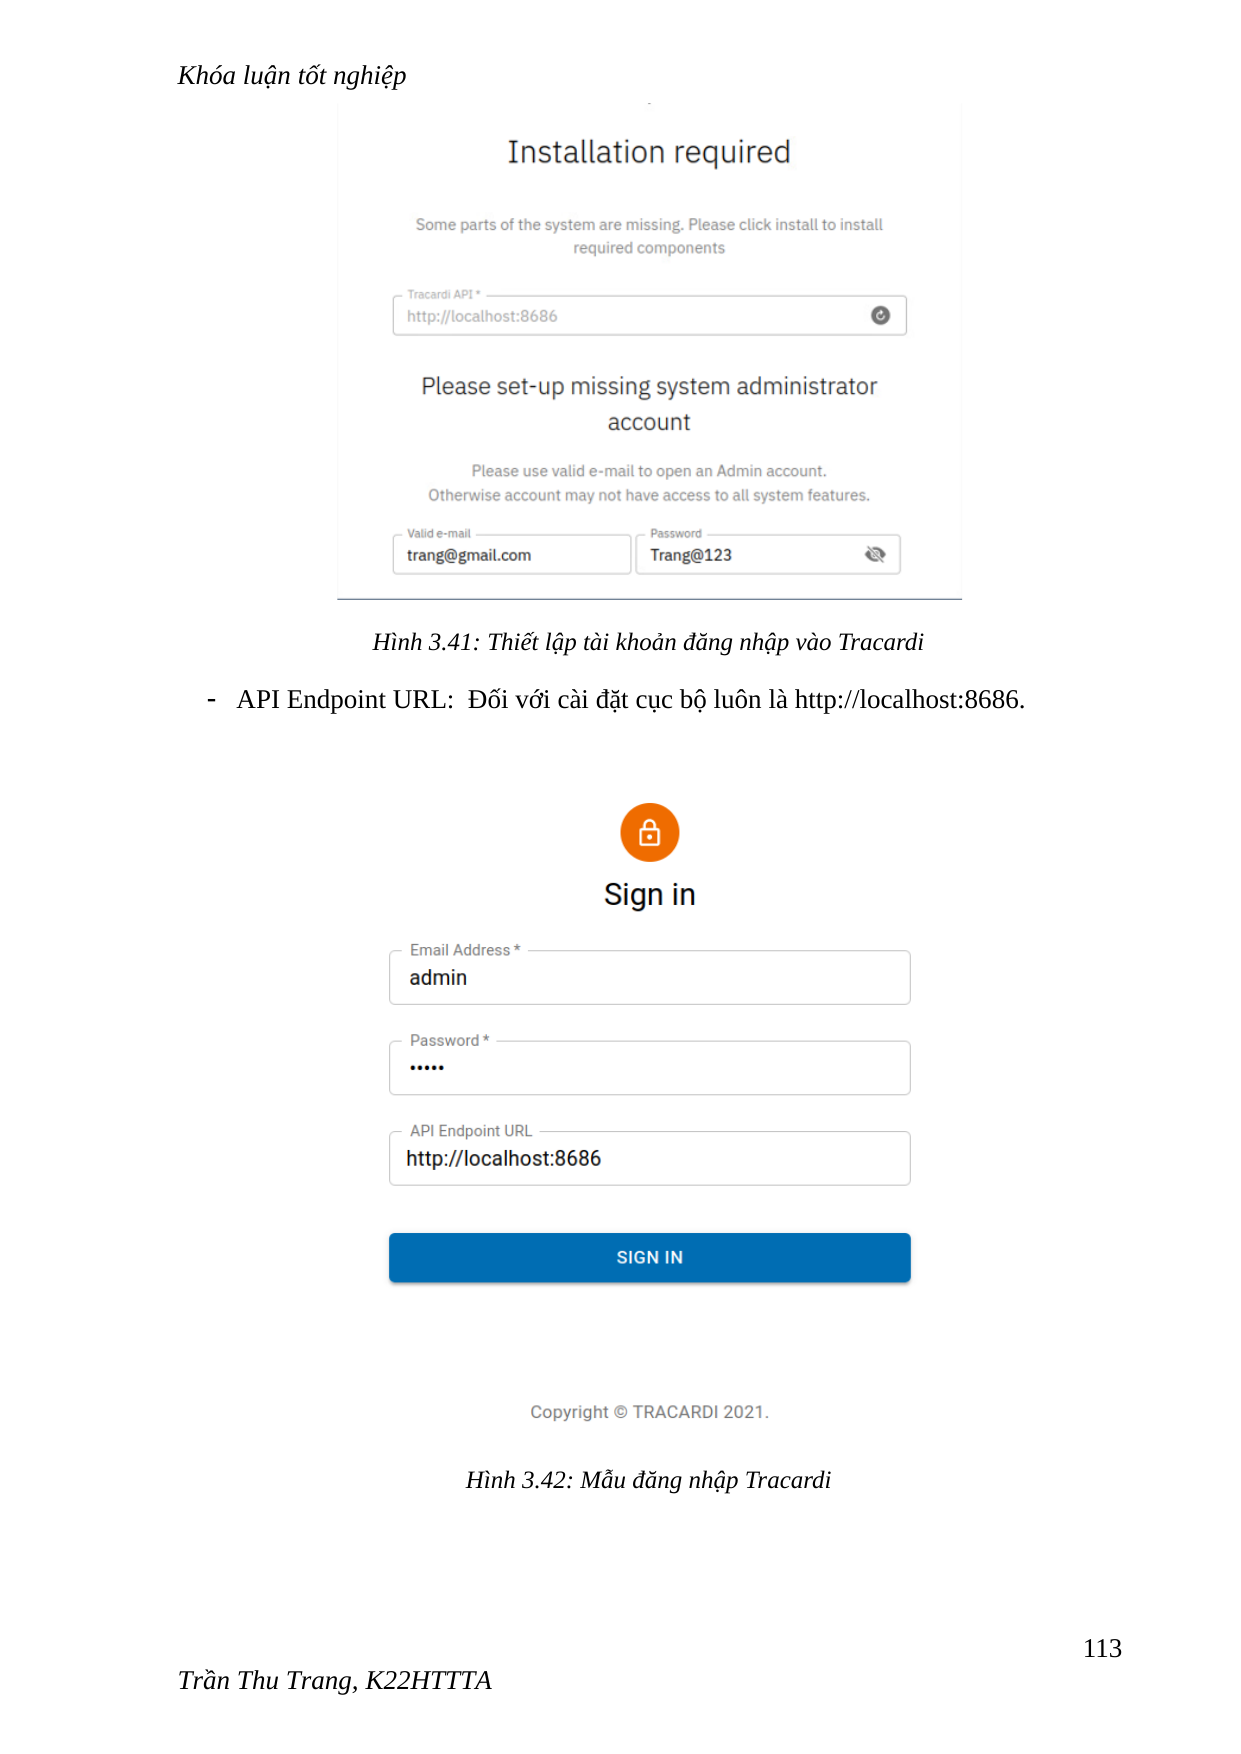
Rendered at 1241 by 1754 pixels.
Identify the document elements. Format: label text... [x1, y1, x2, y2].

picture [337, 103, 963, 600]
picture [366, 782, 934, 1437]
list API Endpoint URL: Đối với cài đặt cục bộ luôn là http://localhost:8686. [207, 683, 1122, 714]
